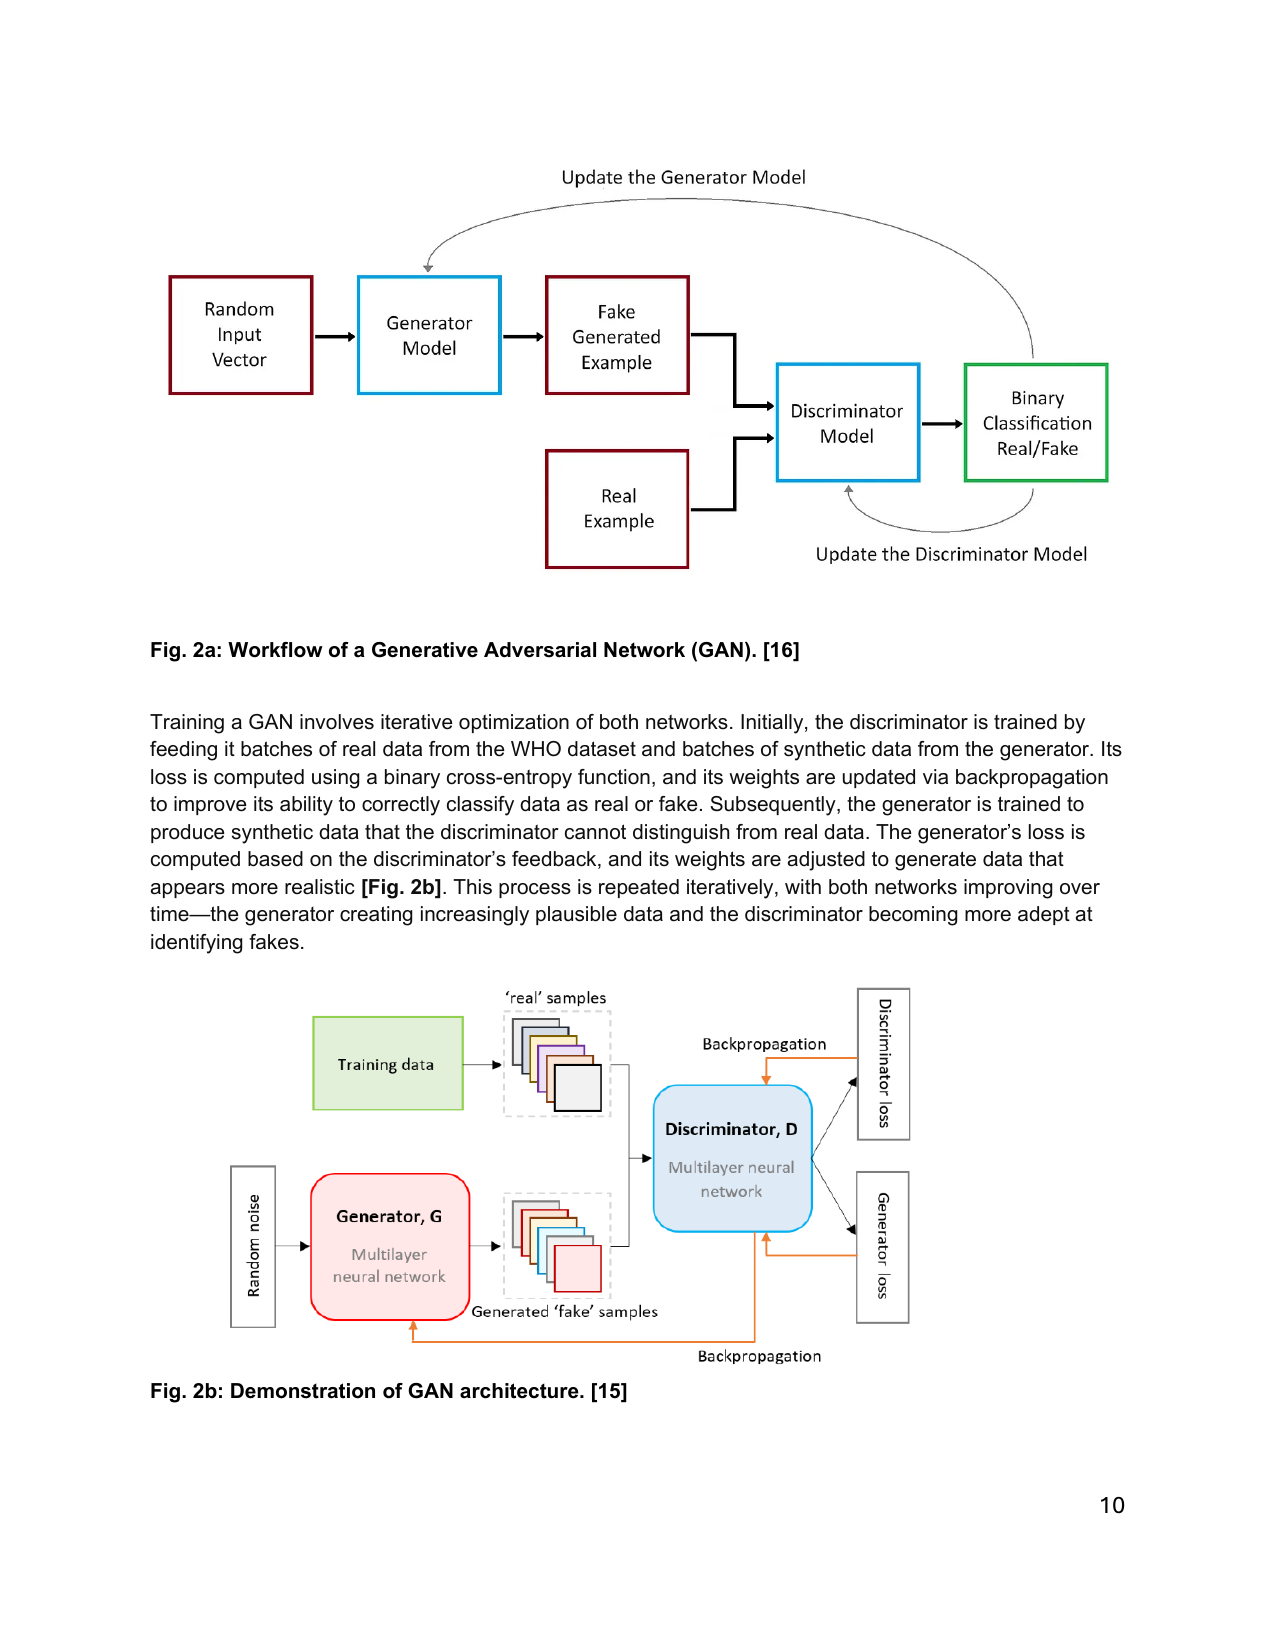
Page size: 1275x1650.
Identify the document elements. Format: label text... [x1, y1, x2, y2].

picture [150, 150, 1125, 617]
picture [150, 957, 945, 1375]
text Fig. 2a: Workflow of a Generative Adversarial Network (GAN). [16] [150, 638, 1125, 662]
text Fig. 2b: Demonstration of GAN architecture. [15] [150, 1379, 1125, 1403]
text Training a GAN involves iterative optimization of both networks. Initially, the discriminator is trained by feeding it batches of real data from the WHO dataset and batches of synthetic data from the generator. Its loss is computed using a binary cross-entropy function, and its weights are updated via backpropagation to improve its ability to correctly classify data as real or fake. Subsequently, the generator is trained to produce synthetic data that the discriminator cannot distinguish from real data. The generator’s loss is computed based on the discriminator’s feedback, and its weights are adjusted to generate data that appears more realistic [Fig. 2b]. This process is repeated iteratively, with both networks improving over time—the generator creating increasingly plausible data and the discriminator becoming more adept at identifying fakes. [150, 709, 1125, 953]
